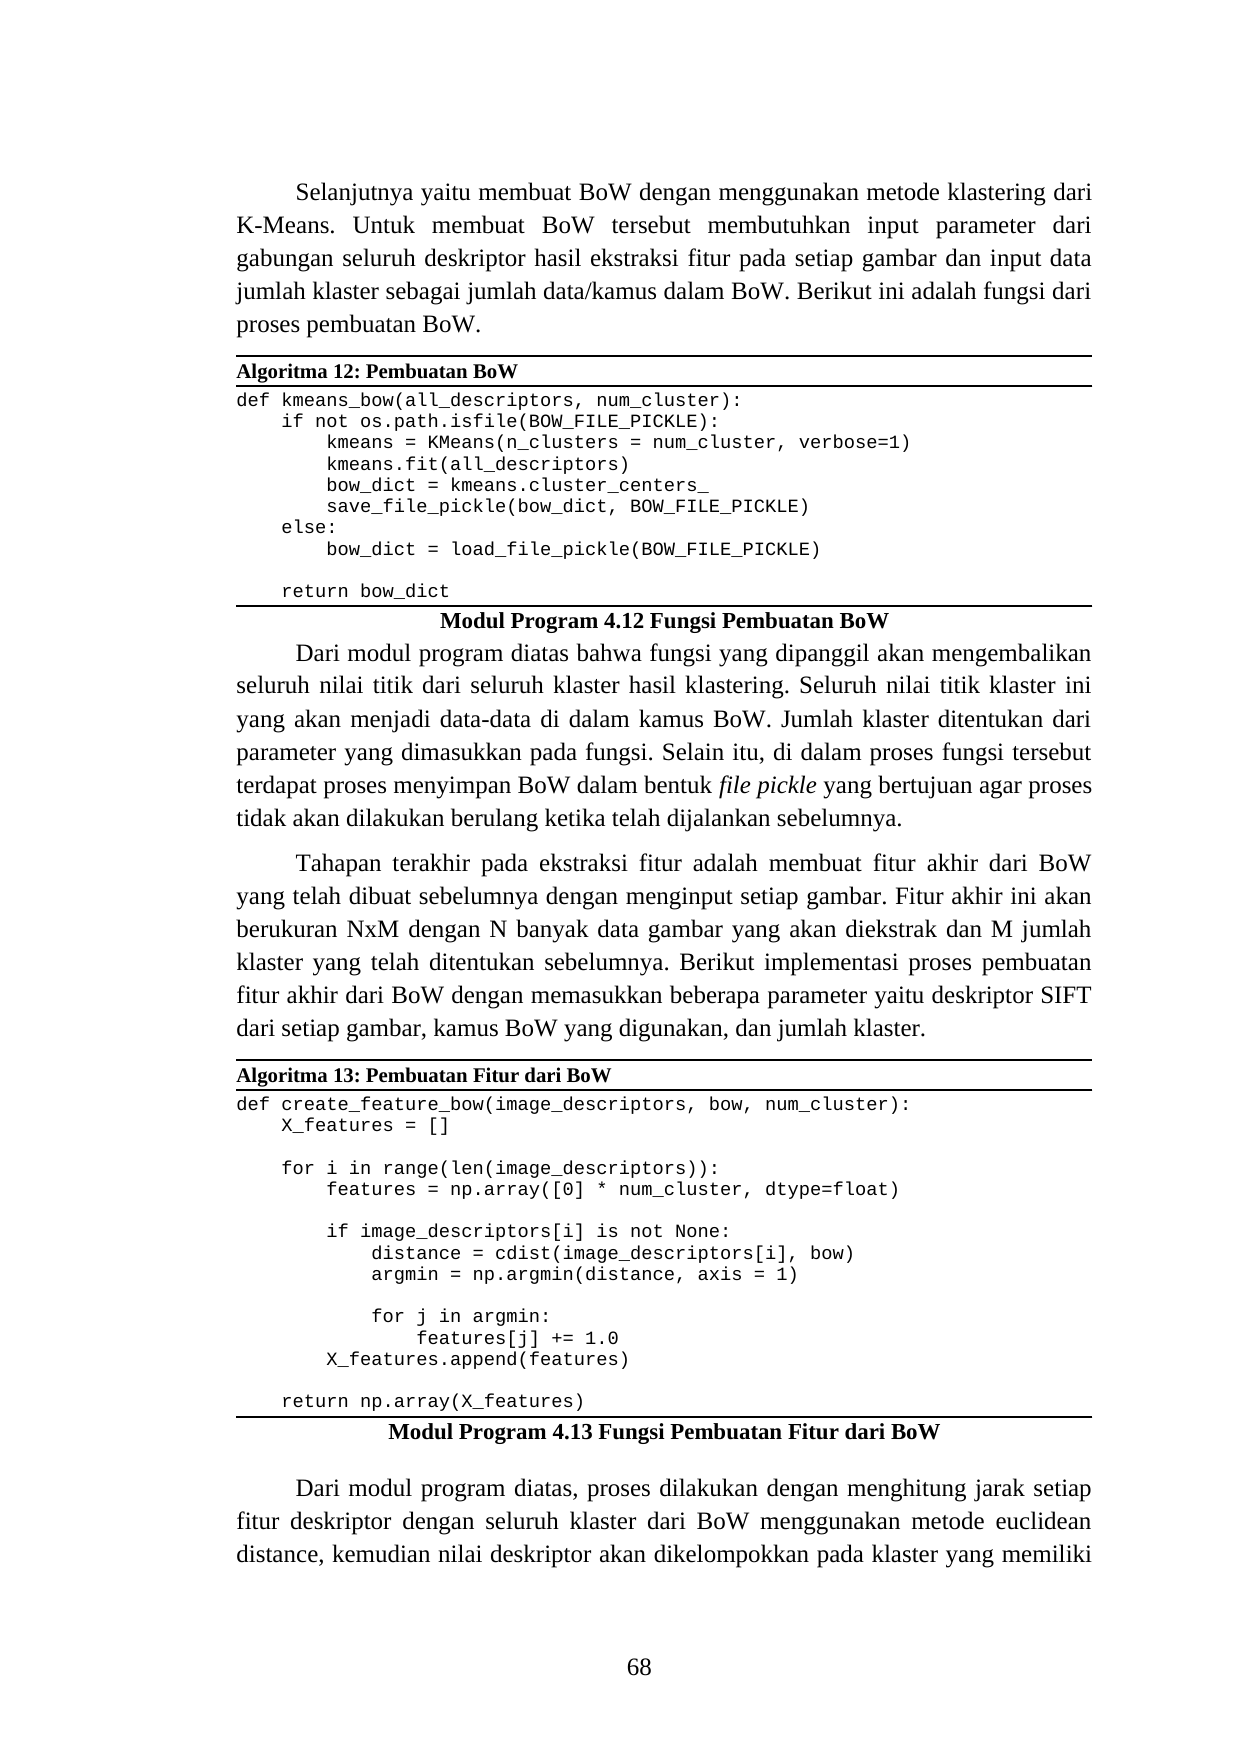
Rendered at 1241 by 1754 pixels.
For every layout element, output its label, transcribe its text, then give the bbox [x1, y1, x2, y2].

text kmeans = KMeans(n_clusters = num_cluster, verbose=1) [236, 433, 1092, 454]
text Dari modul program diatas bahwa fungsi yang dipanggil akan mengembalikan seluruh nilai titik dari seluruh klaster hasil klastering. Seluruh nilai titik klaster ini yang akan menjadi data-data di dalam kamus BoW. Jumlah klaster ditentukan dari parameter yang dimasukkan pada fungsi. Selain itu, di dalam proses fungsi tersebut terdapat proses menyimpan BoW dalam bentuk file pickle yang bertujuan agar proses tidak akan dilakukan berulang ketika telah dijalankan sebelumnya. [236, 638, 1092, 831]
text distance = cdist(image_descriptors[i], bow) [236, 1243, 1092, 1265]
text def create_feature_bow(image_descriptors, bow, num_cluster): [236, 1095, 1092, 1116]
text save_file_pickle(bow_dict, BOW_FILE_PICKLE) [236, 497, 1092, 518]
text for j in argmin: [236, 1307, 1092, 1328]
text X_features.append(features) [236, 1350, 1092, 1371]
text Modul Program 4.13 Fungsi Pembuatan Fitur dari BoW [236, 1418, 1092, 1444]
text for i in range(len(image_descriptors)): [236, 1158, 1092, 1180]
text argmin = np.argmin(distance, axis = 1) [236, 1265, 1092, 1286]
text def kmeans_bow(all_descriptors, num_cluster): [236, 391, 1092, 412]
text Selanjutnya yaitu membuat BoW dengan menggunakan metode klastering dari K-Means. Untuk membuat BoW tersebut membutuhkan input parameter dari gabungan seluruh deskriptor hasil ekstraksi fitur pada setiap gambar dan input data jumlah klaster sebagai jumlah data/kamus dalam BoW. Berikut ini adalah fungsi dari proses pembuatan BoW. [236, 177, 1092, 338]
text Algoritma 12: Pembuatan BoW [236, 357, 1092, 385]
text bow_dict = kmeans.cluster_centers_ [236, 476, 1092, 497]
text bow_dict = load_file_pickle(BOW_FILE_PICKLE) [236, 539, 1092, 561]
text features[j] += 1.0 [236, 1328, 1092, 1350]
text if not os.path.isfile(BOW_FILE_PICKLE): [236, 412, 1092, 433]
text if image_descriptors[i] is not None: [236, 1222, 1092, 1243]
text return np.array(X_features) [236, 1392, 1092, 1416]
text Tahapan terakhir pada ekstraksi fitur adalah membuat fitur akhir dari BoW yang telah dibuat sebelumnya dengan menginput setiap gambar. Fitur akhir ini akan berukuran NxM dengan N banyak data gambar yang akan diekstrak dan M jumlah klaster yang telah ditentukan sebelumnya. Berikut implementasi proses pembuatan fitur akhir dari BoW dengan memasukkan beberapa parameter yaitu deskriptor SIFT dari setiap gambar, kamus BoW yang digunakan, dan jumlah klaster. [236, 848, 1092, 1042]
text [236, 1473, 1092, 1568]
text else: [236, 518, 1092, 539]
text features = np.array([0] * num_cluster, dtype=float) [236, 1180, 1092, 1201]
text return bow_dict [236, 582, 1092, 605]
text Modul Program 4.12 Fungsi Pembuatan BoW [236, 607, 1092, 634]
text kmeans.fit(all_descriptors) [236, 454, 1092, 476]
text Algoritma 13: Pembuatan Fitur dari BoW [236, 1061, 1092, 1089]
text X_features = [] [236, 1116, 1092, 1137]
